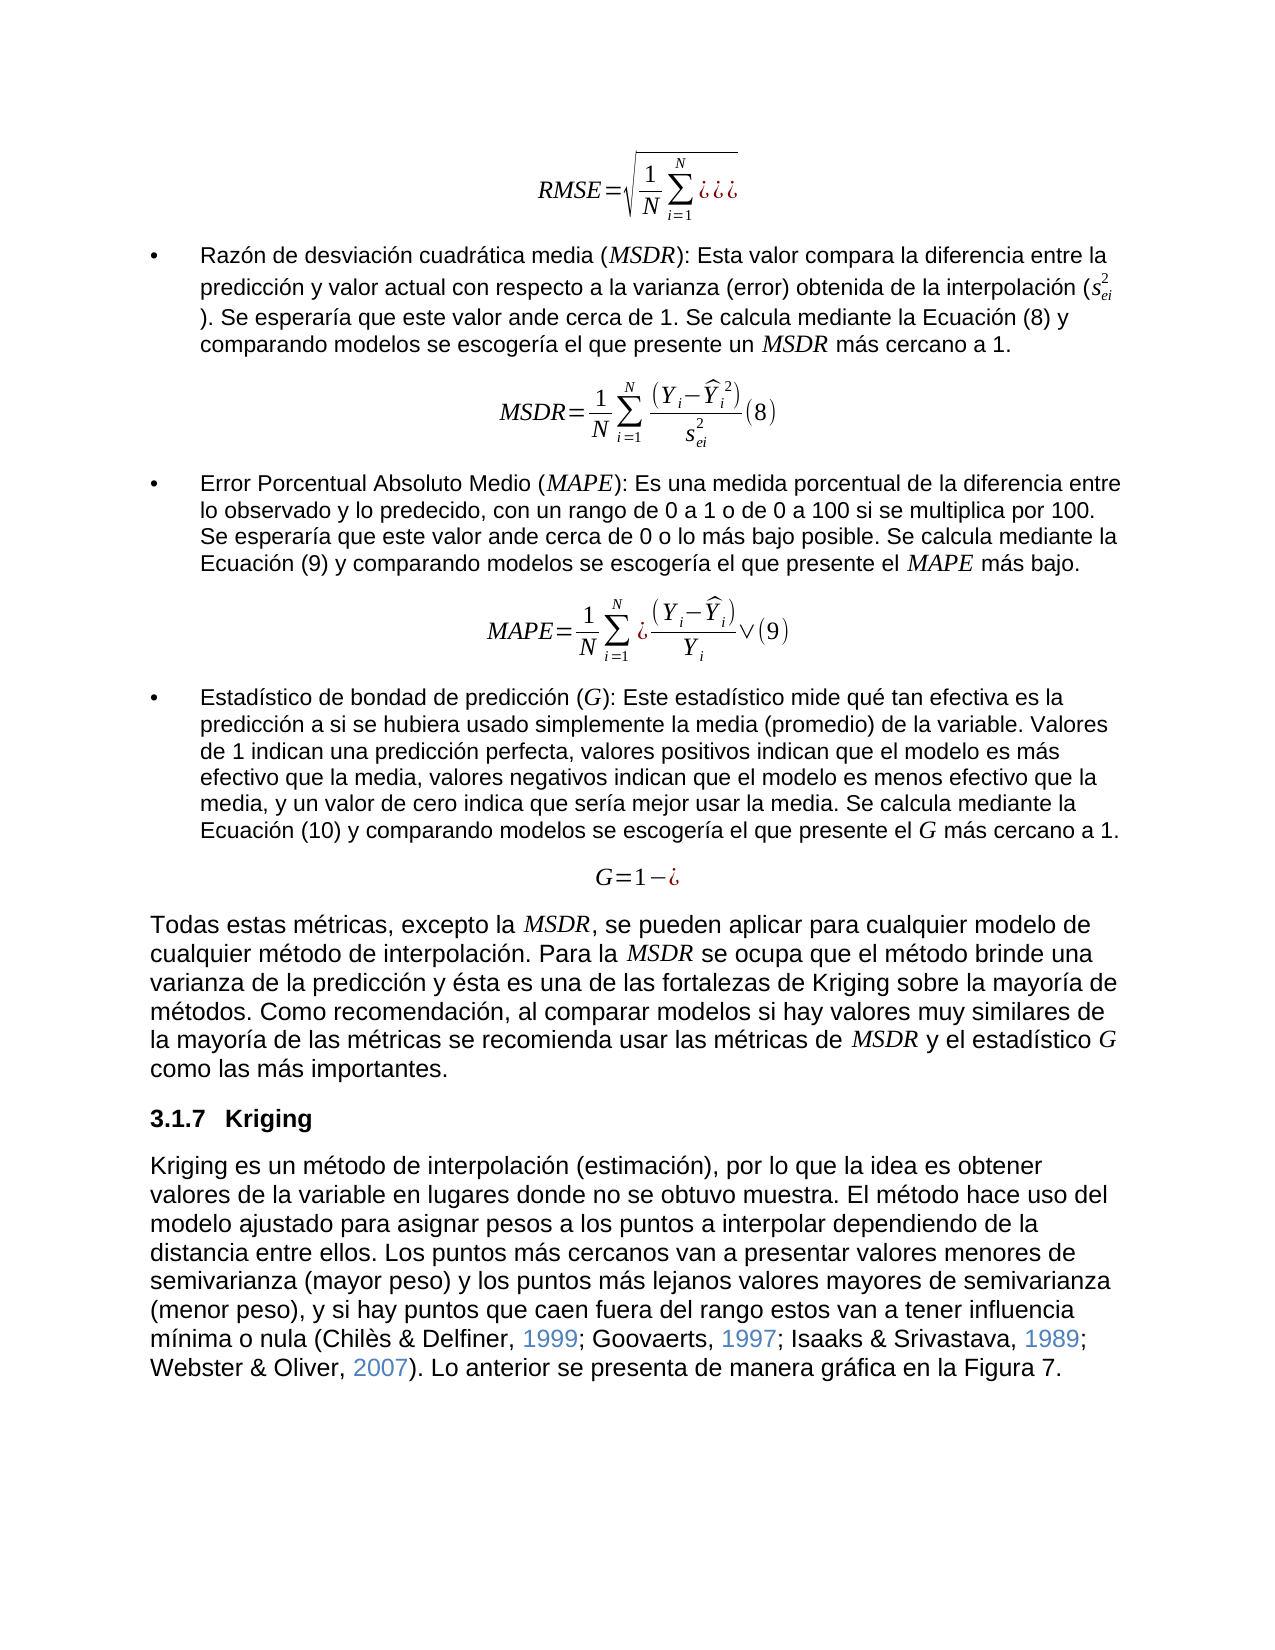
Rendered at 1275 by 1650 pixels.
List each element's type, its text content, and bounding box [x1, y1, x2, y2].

subtitle Kriging [150, 1104, 1125, 1133]
text Kriging es un método de interpolación (estimación), por lo que la idea es obtener valores de la variable en lugares donde no se obtuvo muestra. El método hace uso del modelo ajustado para asignar pesos a los puntos a interpolar dependiendo de la distancia entre ellos. Los puntos más cercanos van a presentar valores menores de semivarianza (mayor peso) y los puntos más lejanos valores mayores de semivarianza (menor peso), y si hay puntos que caen fuera del rango estos van a tener influencia mínima o nula (Chilès & Delfiner, 1999; Goovaerts, 1997; Isaaks & Srivastava, 1989; Webster & Oliver, 2007). Lo anterior se presenta de manera gráfica en la Figura 7. [150, 1151, 1125, 1381]
text Todas estas métricas, excepto la , se pueden aplicar para cualquier modelo de cualquier método de interpolación. Para la se ocupa que el método brinde una varianza de la predicción y ésta es una de las fortalezas de Kriging sobre la mayoría de métodos. Como recomendación, al comparar modelos si hay valores muy similares de la mayoría de las métricas se recomienda usar las métricas de y el estadístico como las más importantes. [150, 911, 1125, 1083]
list Error Porcentual Absoluto Medio (): Es una medida porcentual de la diferencia entre lo observado y lo predecido, con un rango de 0 a 1 o de 0 a 100 si se multiplica por 100. Se esperaría que este valor ande cerca de 0 o lo más bajo posible. Se calcula mediante la Ecuación (9) y comparando modelos se escogería el que presente el más bajo. [150, 469, 1125, 577]
list Razón de desviación cuadrática media (): Esta valor compara la diferencia entre la predicción y valor actual con respecto a la varianza (error) obtenida de la interpolación (). Se esperaría que este valor ande cerca de 1. Se calcula mediante la Ecuación (8) y comparando modelos se escogería el que presente un más cercano a 1. [150, 242, 1125, 358]
list Estadístico de bondad de predicción (): Este estadístico mide qué tan efectiva es la predicción a si se hubiera usado simplemente la media (promedio) de la variable. Valores de 1 indican una predicción perfecta, valores positivos indican que el modelo es más efectivo que la media, valores negativos indican que el modelo es menos efectivo que la media, y un valor de cero indica que sería mejor usar la media. Se calcula mediante la Ecuación (10) y comparando modelos se escogería el que presente el más cercano a 1. [150, 684, 1125, 844]
